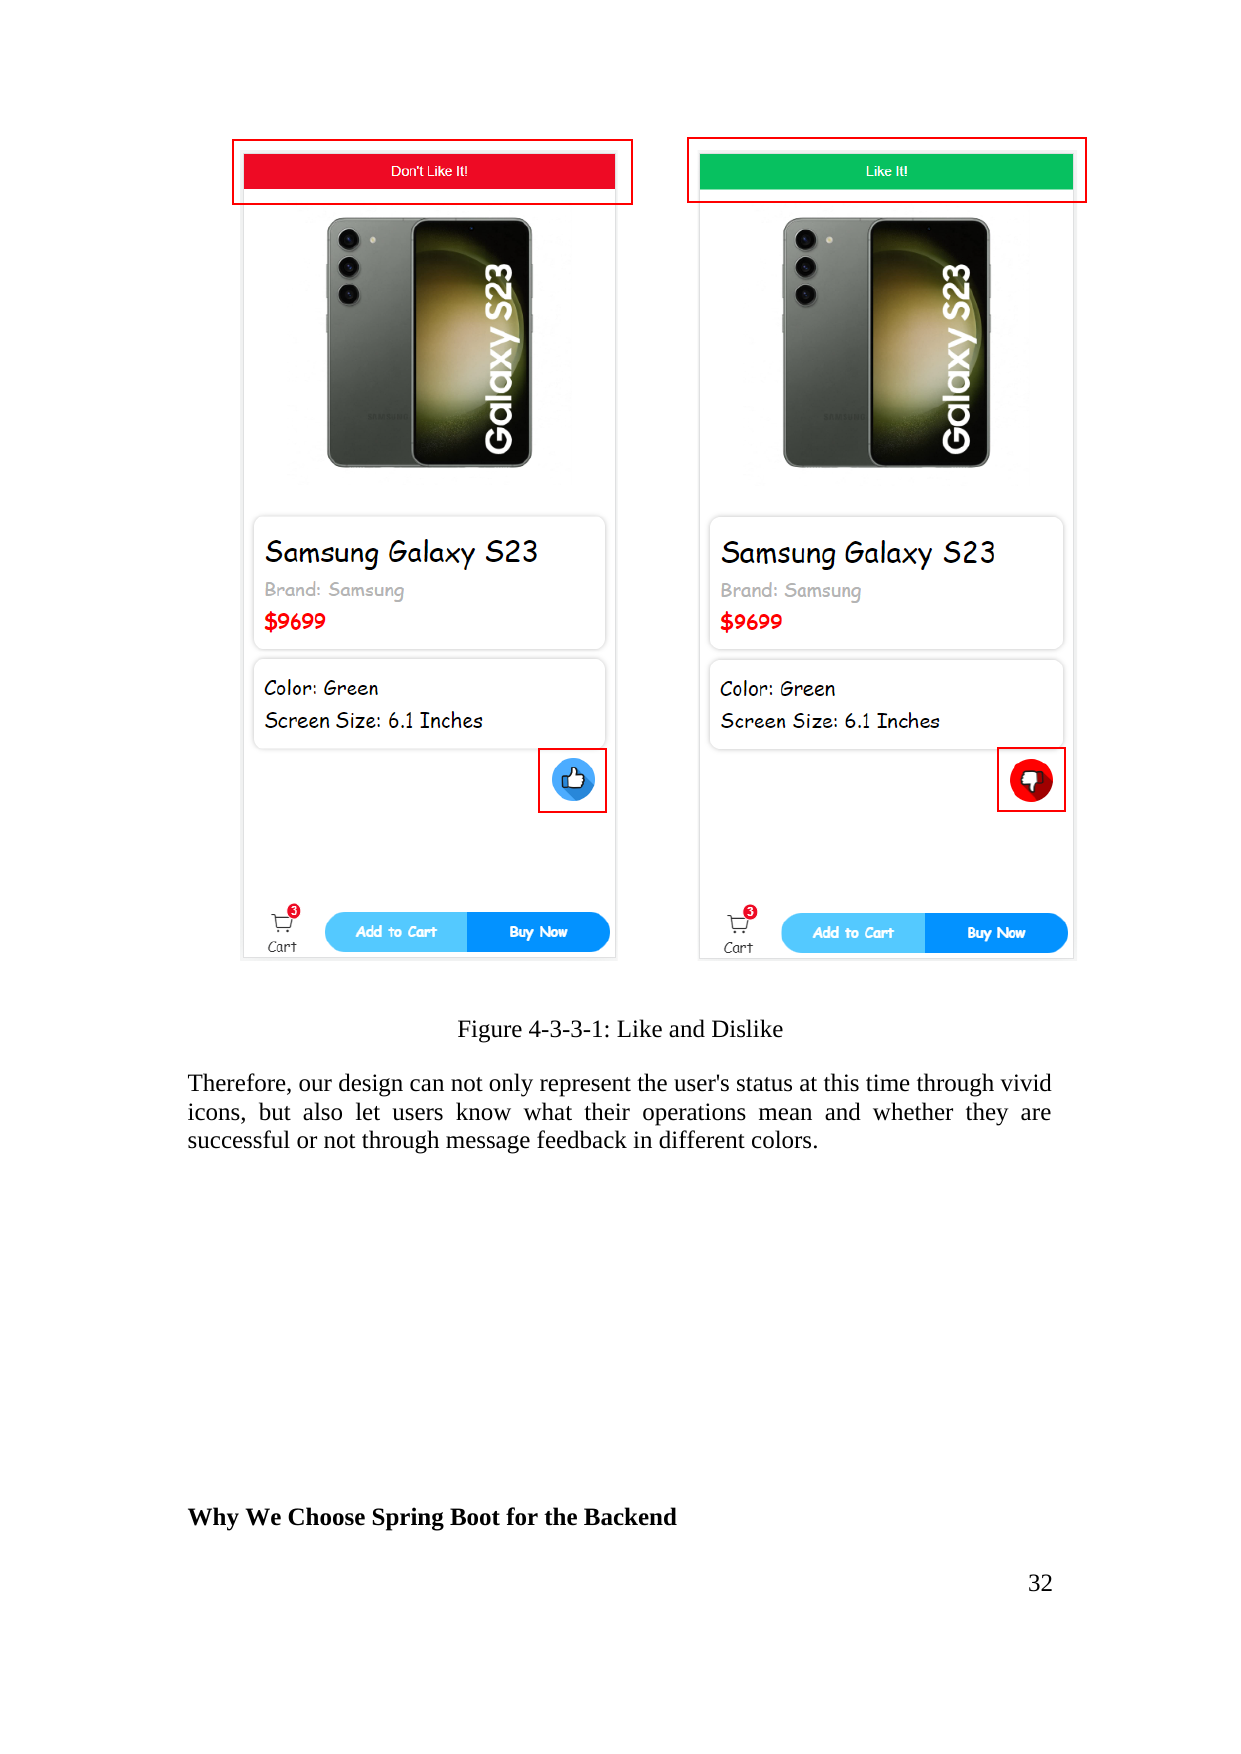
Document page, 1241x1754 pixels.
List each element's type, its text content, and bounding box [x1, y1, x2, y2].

text Therefore, our design can not only represent the user's status at this time through vivid icons, but also let users know what their operations mean and whether they are successful or not through message feedback in different colors. [187, 1068, 1053, 1154]
picture [240, 205, 618, 961]
picture [697, 150, 1078, 201]
text Why We Choose Spring Boot for the Backend [187, 1502, 1053, 1530]
picture [697, 203, 1078, 961]
text Figure 4-3-3-1: Like and Dislike [187, 1014, 1053, 1043]
picture [240, 150, 618, 203]
